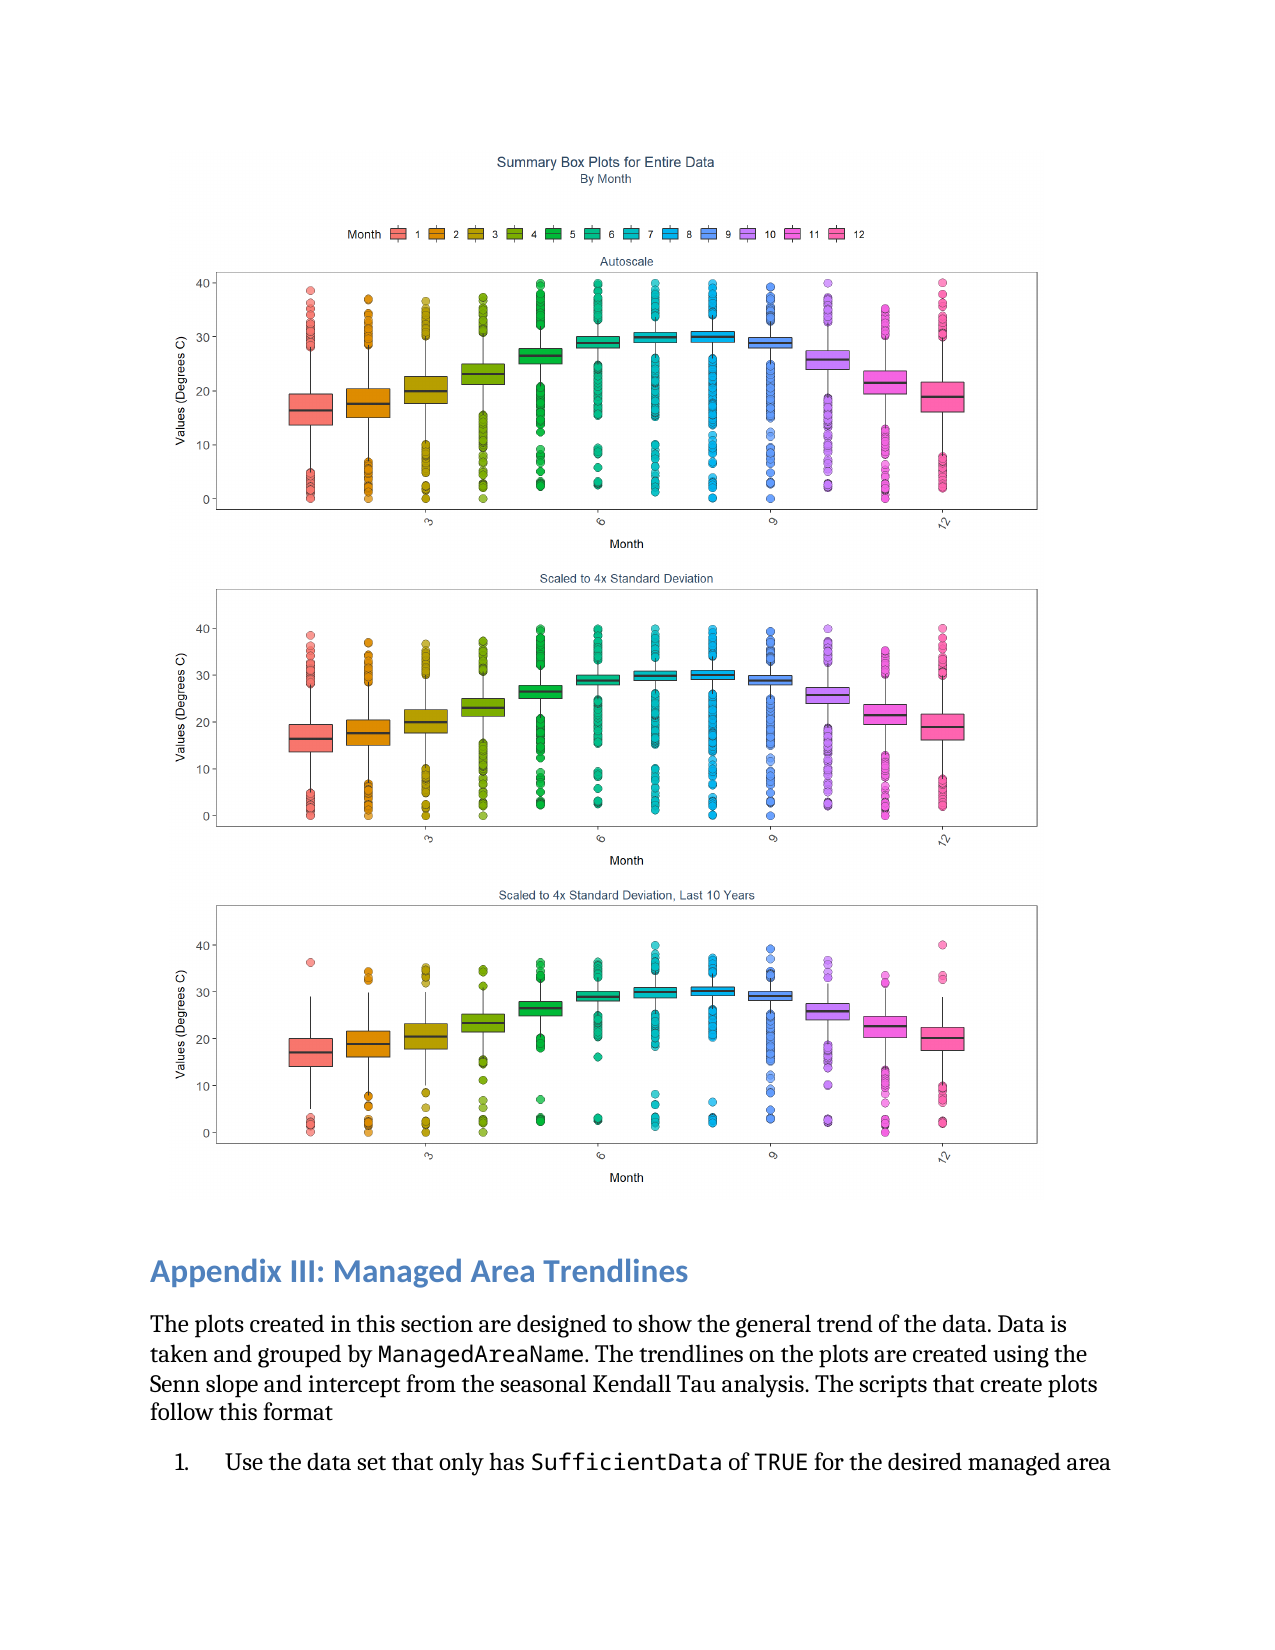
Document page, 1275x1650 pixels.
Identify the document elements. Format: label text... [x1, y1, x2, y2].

picture [168, 150, 1044, 1200]
list Use the data set that only has SufficientData of TRUE for the desired managed area [175, 1446, 1125, 1477]
subtitle Appendix III: Managed Area Trendlines [150, 1250, 1125, 1291]
text The plots created in this section are designed to show the general trend of the data. Data is taken and grouped by ManagedAreaName. The trendlines on the plots are created using the Senn slope and intercept from the seasonal Kendall Tau analysis. The scripts that create plots follow this format [150, 1309, 1125, 1427]
